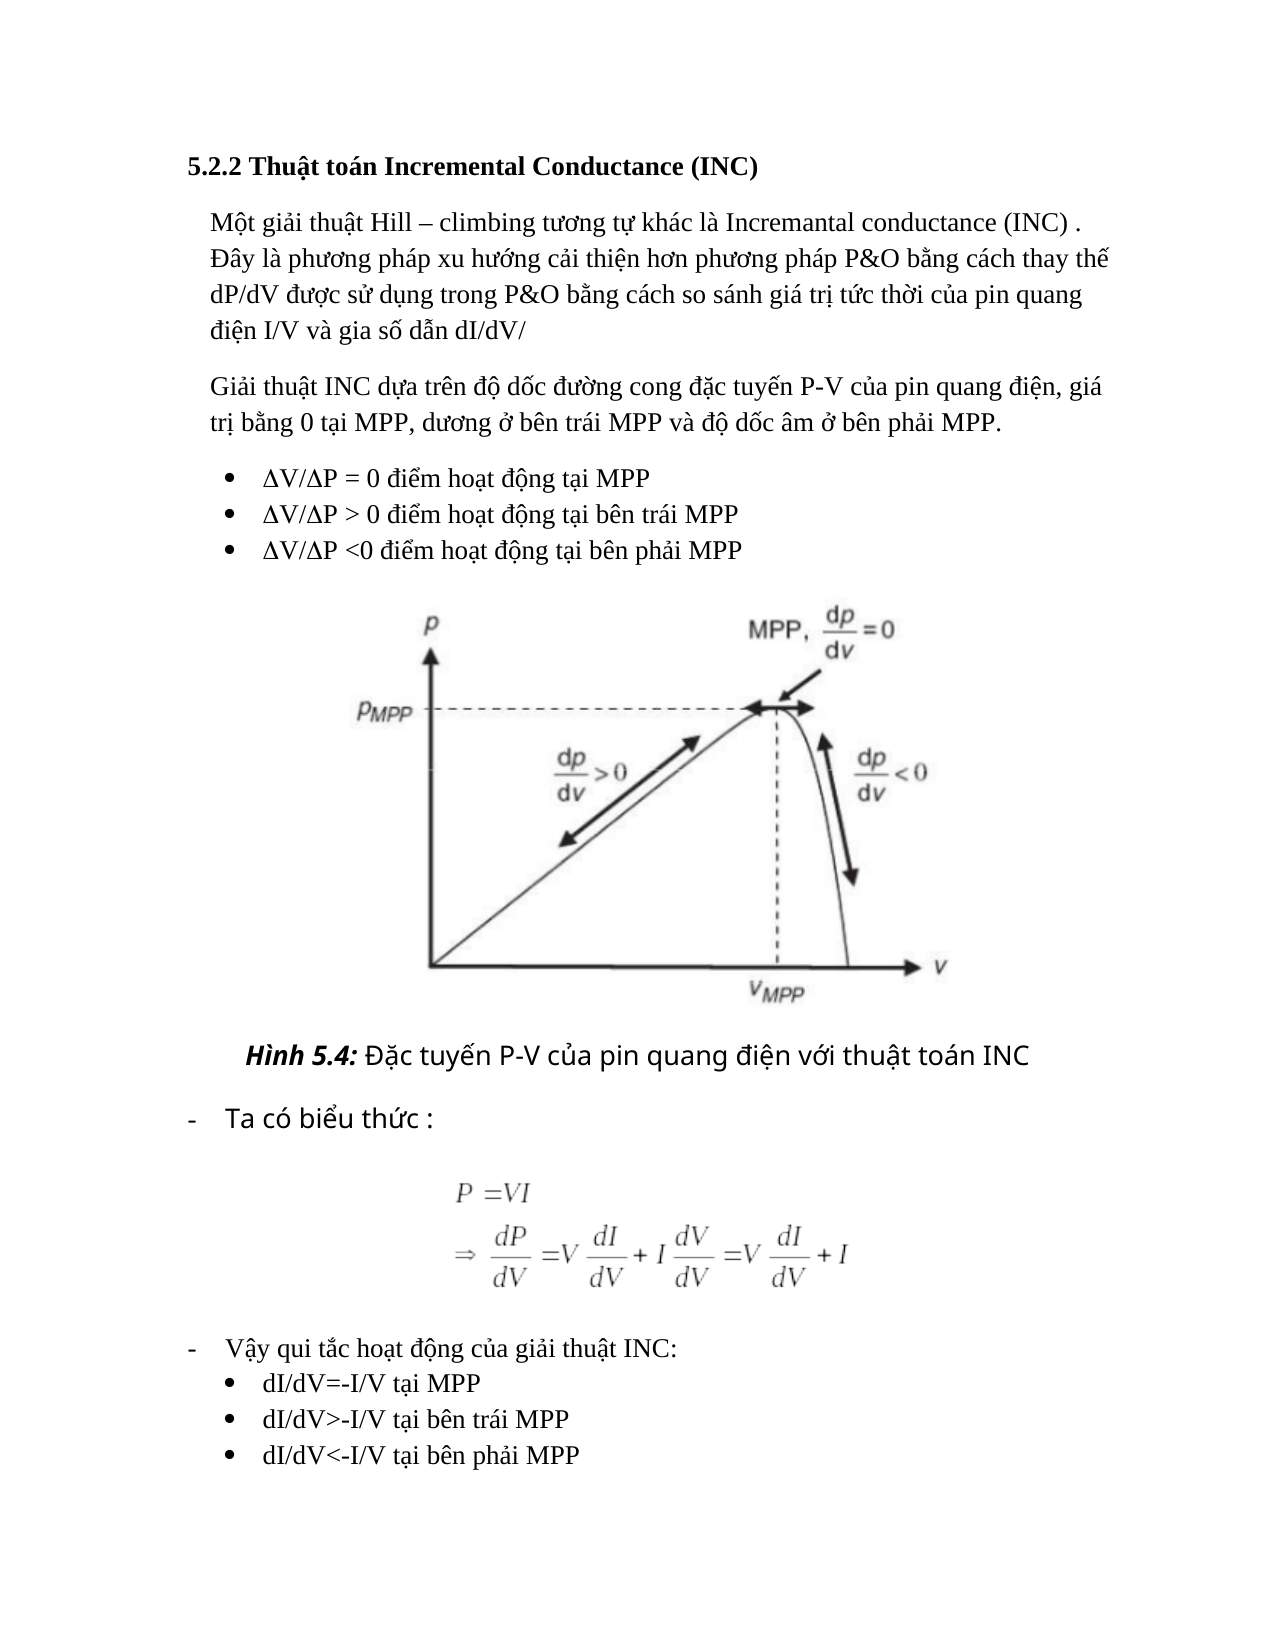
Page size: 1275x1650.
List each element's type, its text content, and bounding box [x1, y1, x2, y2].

text Hình 5.4: Đặc tuyến P-V của pin quang điện với thuật toán INC [150, 1036, 1125, 1073]
list Vậy qui tắc hoạt động của giải thuật INC: [187, 1332, 1125, 1363]
text Giải thuật INC dựa trên độ dốc đường cong đặc tuyến P-V của pin quang điện, giá trị bằng 0 tại MPP, dương ở bên trái MPP và độ dốc âm ở bên phải MPP. [210, 370, 1125, 437]
list V/P = 0 điểm hoạt động tại MPP [225, 463, 1125, 494]
text Một giải thuật Hill – climbing tương tự khác là Incremantal conductance (INC) . Đây là phương pháp xu hướng cải thiện hơn phương pháp P&O bằng cách thay thế dP/dV được sử dụng trong P&O bằng cách so sánh giá trị tức thời của pin quang điện I/V và gia số dẫn dI/dV/ [210, 207, 1125, 345]
list Ta có biểu thức : [187, 1099, 1125, 1136]
list dI/dV=-I/V tại MPP [225, 1367, 1125, 1399]
list V/P <0 điểm hoạt động tại bên phải MPP [225, 534, 1125, 566]
picture [345, 591, 968, 1012]
list dI/dV<-I/V tại bên phải MPP [225, 1439, 1125, 1471]
list dI/dV>-I/V tại bên trái MPP [225, 1403, 1125, 1435]
text 5.2.2 Thuật toán Incremental Conductance (INC) [187, 150, 1125, 181]
list V/P > 0 điểm hoạt động tại bên trái MPP [225, 498, 1125, 530]
